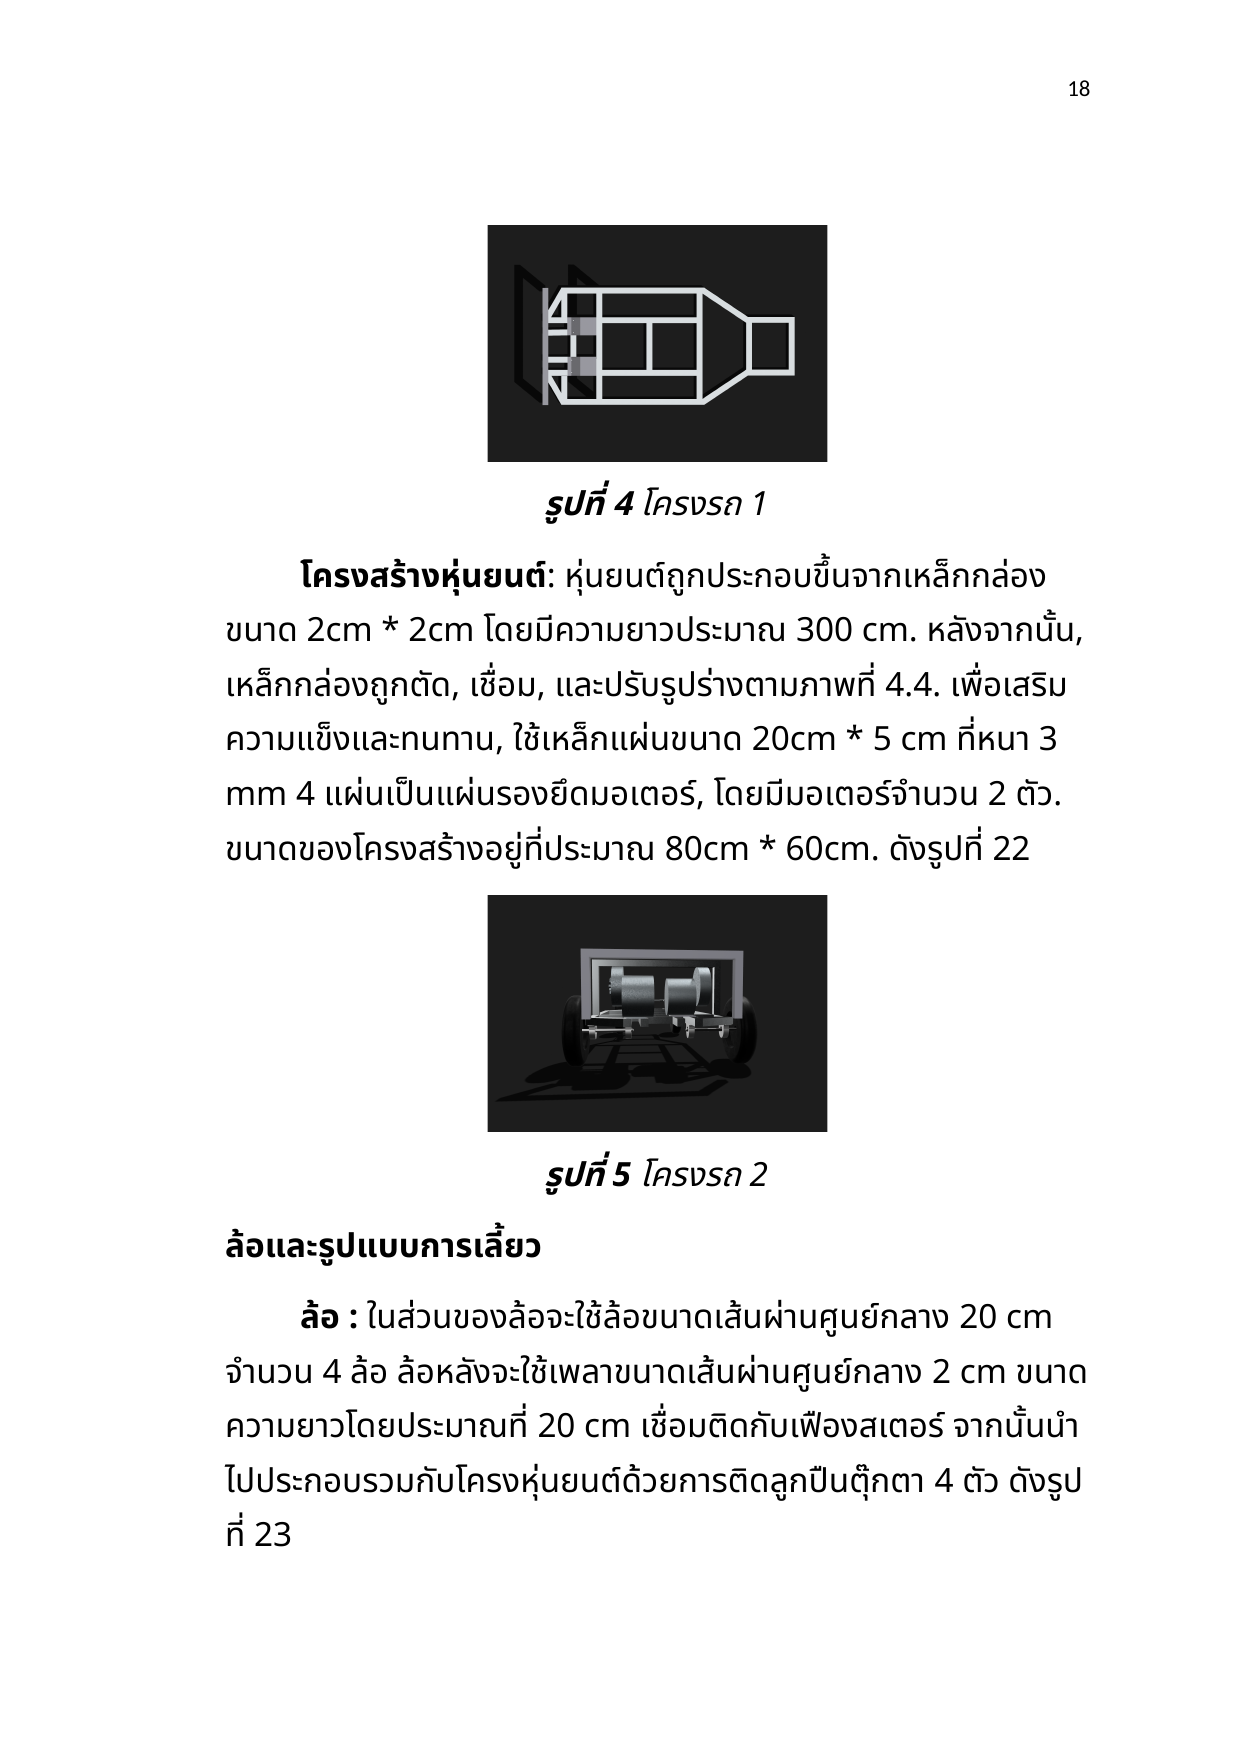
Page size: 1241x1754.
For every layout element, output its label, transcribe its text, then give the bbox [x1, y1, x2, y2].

text รูปที่ 5 โครงรถ 2 [225, 1151, 1090, 1201]
picture [487, 225, 828, 462]
text โครงสร้างหุ่นยนต์: หุ่นยนต์ถูกประกอบขึ้นจากเหล็กกล่องขนาด 2cm * 2cm โดยมีความยาวประมาณ 300 cm. หลังจากนั้น, เหล็กกล่องถูกตัด, เชื่อม, และปรับรูปร่างตามภาพที่ 4.4. เพื่อเสริมความแข็งและทนทาน, ใช้เหล็กแผ่นขนาด 20cm * 5 cm ที่หนา 3 mm 4 แผ่นเป็นแผ่นรองยึดมอเตอร์, โดยมีมอเตอร์จำนวน 2 ตัว. ขนาดของโครงสร้างอยู่ที่ประมาณ 80cm * 60cm. ดังรูปที่ 22 [225, 551, 1090, 875]
text รูปที่ 4 โครงรถ 1 [225, 480, 1090, 531]
text ล้อ : ในส่วนของล้อจะใช้ล้อขนาดเส้นผ่านศูนย์กลาง 20 cm จำนวน 4 ล้อ ล้อหลังจะใช้เพลาขนาดเส้นผ่านศูนย์กลาง 2 cm ขนาดความยาวโดยประมาณที่ 20 cm เชื่อมติดกับเฟืองสเตอร์ จากนั้นนำไปประกอบรวมกับโครงหุ่นยนต์ด้วยการติดลูกปืนตุ๊กตา 4 ตัว ดังรูปที่ 23 [225, 1293, 1090, 1562]
picture [487, 895, 828, 1132]
text ล้อและรูปแบบการเลี้ยว [225, 1222, 1090, 1272]
